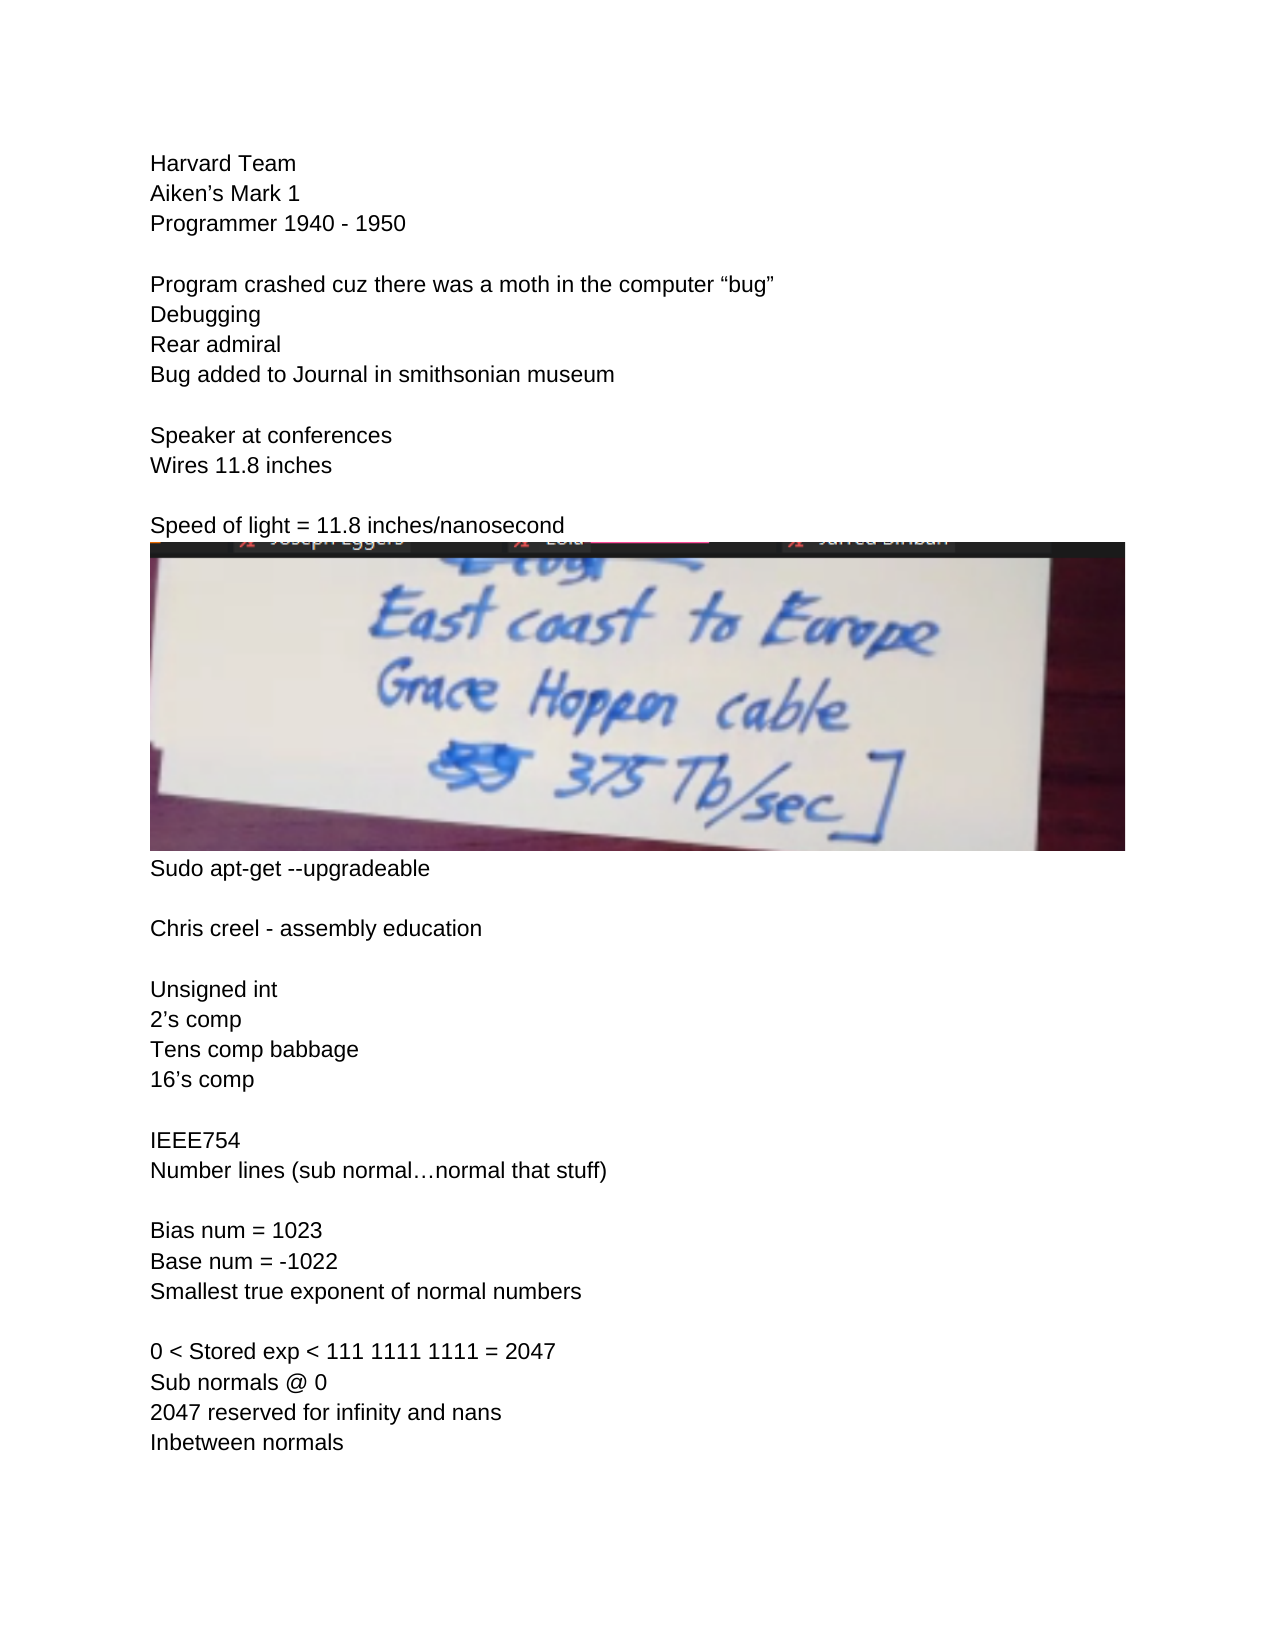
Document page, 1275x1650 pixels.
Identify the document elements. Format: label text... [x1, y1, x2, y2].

text Chris creel - assembly education [150, 915, 1125, 942]
text 0 < Stored exp < 111 1111 1111 = 2047 [150, 1338, 1125, 1364]
text Aiken’s Mark 1 [150, 180, 1125, 207]
text Rear admiral [150, 331, 1125, 358]
text Base num = -1022 [150, 1248, 1125, 1274]
text Speaker at conferences [150, 422, 1125, 448]
text Harvard Team [150, 150, 1125, 176]
text Sub normals @ 0 [150, 1368, 1125, 1395]
picture [150, 542, 1125, 851]
text Bug added to Journal in smithsonian museum [150, 361, 1125, 388]
text Number lines (sub normal…normal that stuff) [150, 1157, 1125, 1183]
text Unsigned int [150, 976, 1125, 1002]
text 2047 reserved for infinity and nans [150, 1399, 1125, 1425]
text Wires 11.8 inches [150, 452, 1125, 478]
text Bias num = 1023 [150, 1217, 1125, 1244]
text Inbetween normals [150, 1429, 1125, 1455]
text Sudo apt-get --upgradeable [150, 855, 1125, 881]
text Debugging [150, 301, 1125, 327]
text Tens comp babbage [150, 1036, 1125, 1062]
text 16’s comp [150, 1066, 1125, 1093]
text Speed of light = 11.8 inches/nanosecond [150, 512, 1125, 539]
text Programmer 1940 - 1950 [150, 210, 1125, 237]
text IEEE754 [150, 1127, 1125, 1153]
text Program crashed cuz there was a moth in the computer “bug” [150, 271, 1125, 297]
text Smallest true exponent of normal numbers [150, 1278, 1125, 1304]
text 2’s comp [150, 1006, 1125, 1032]
